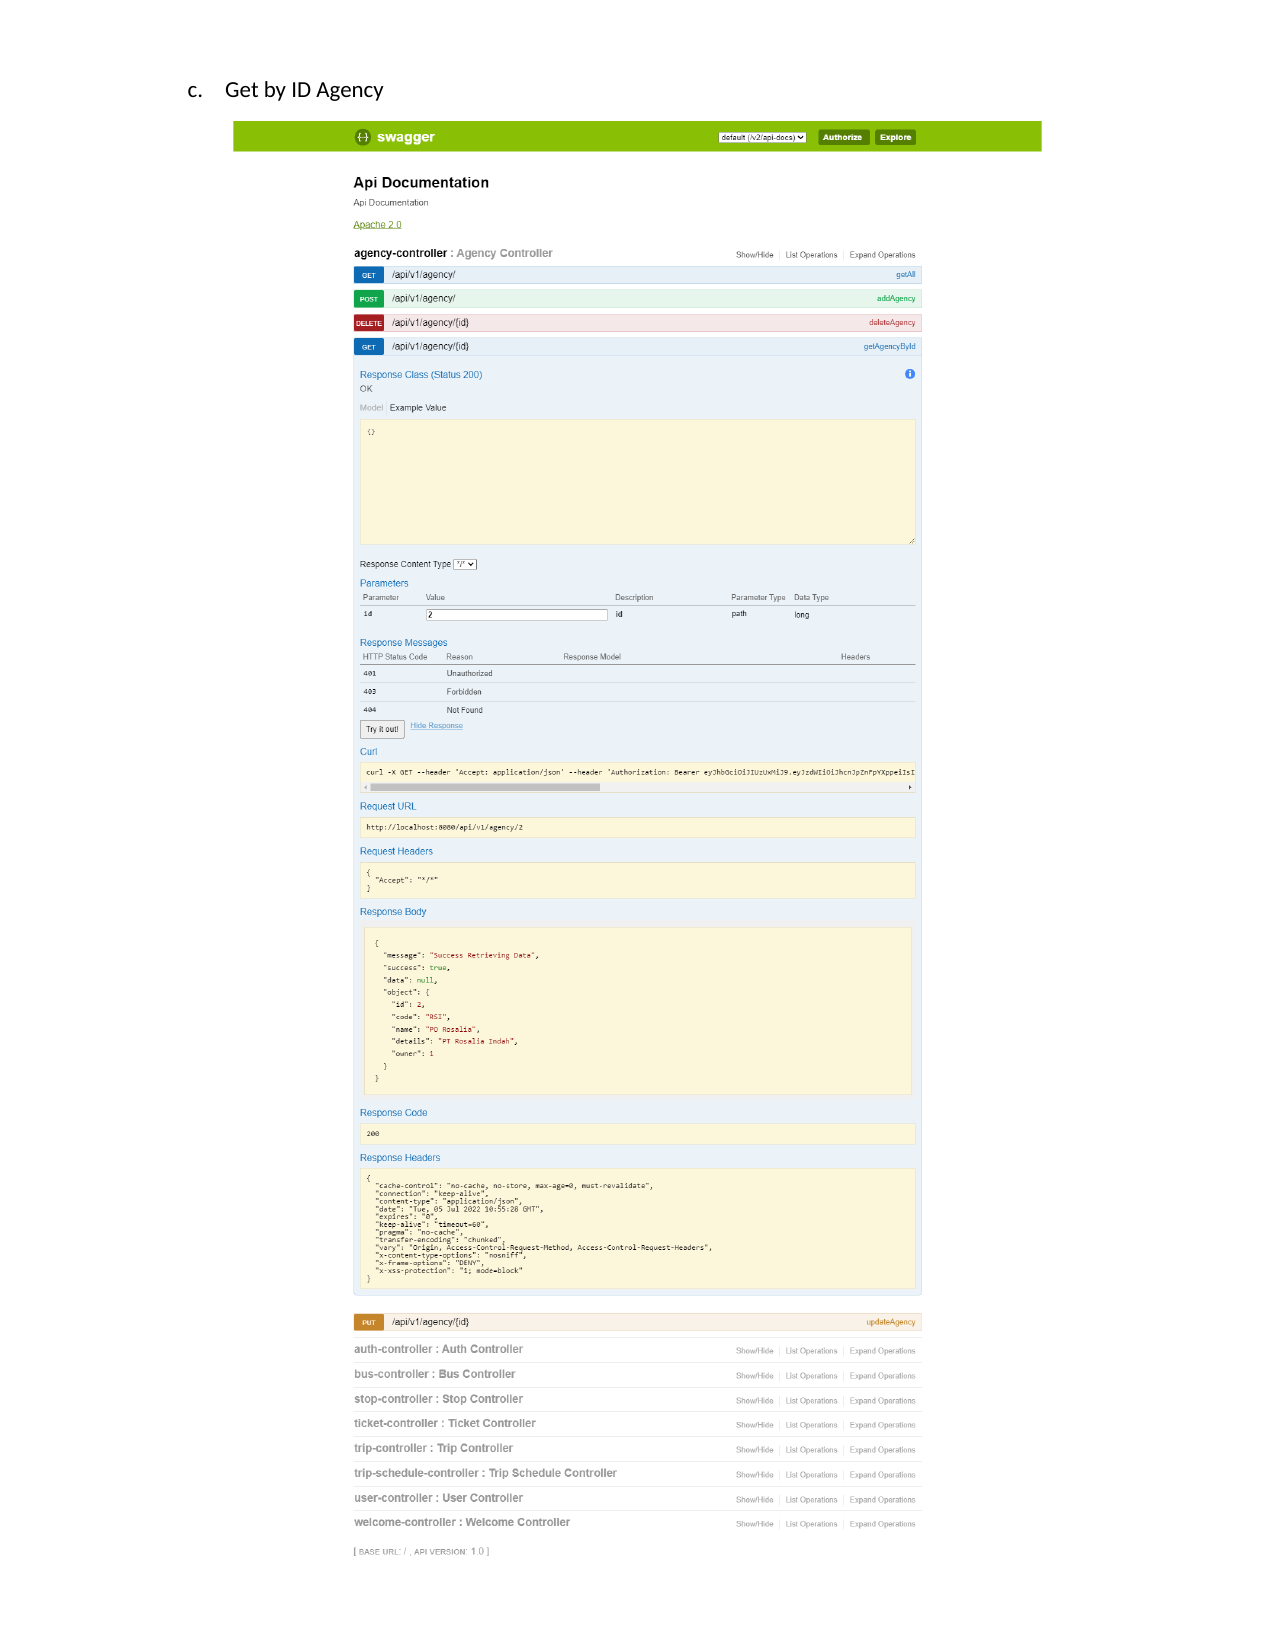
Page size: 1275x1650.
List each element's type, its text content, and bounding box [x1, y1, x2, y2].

picture [233, 121, 1042, 1556]
list Get by ID Agency [187, 75, 1200, 103]
